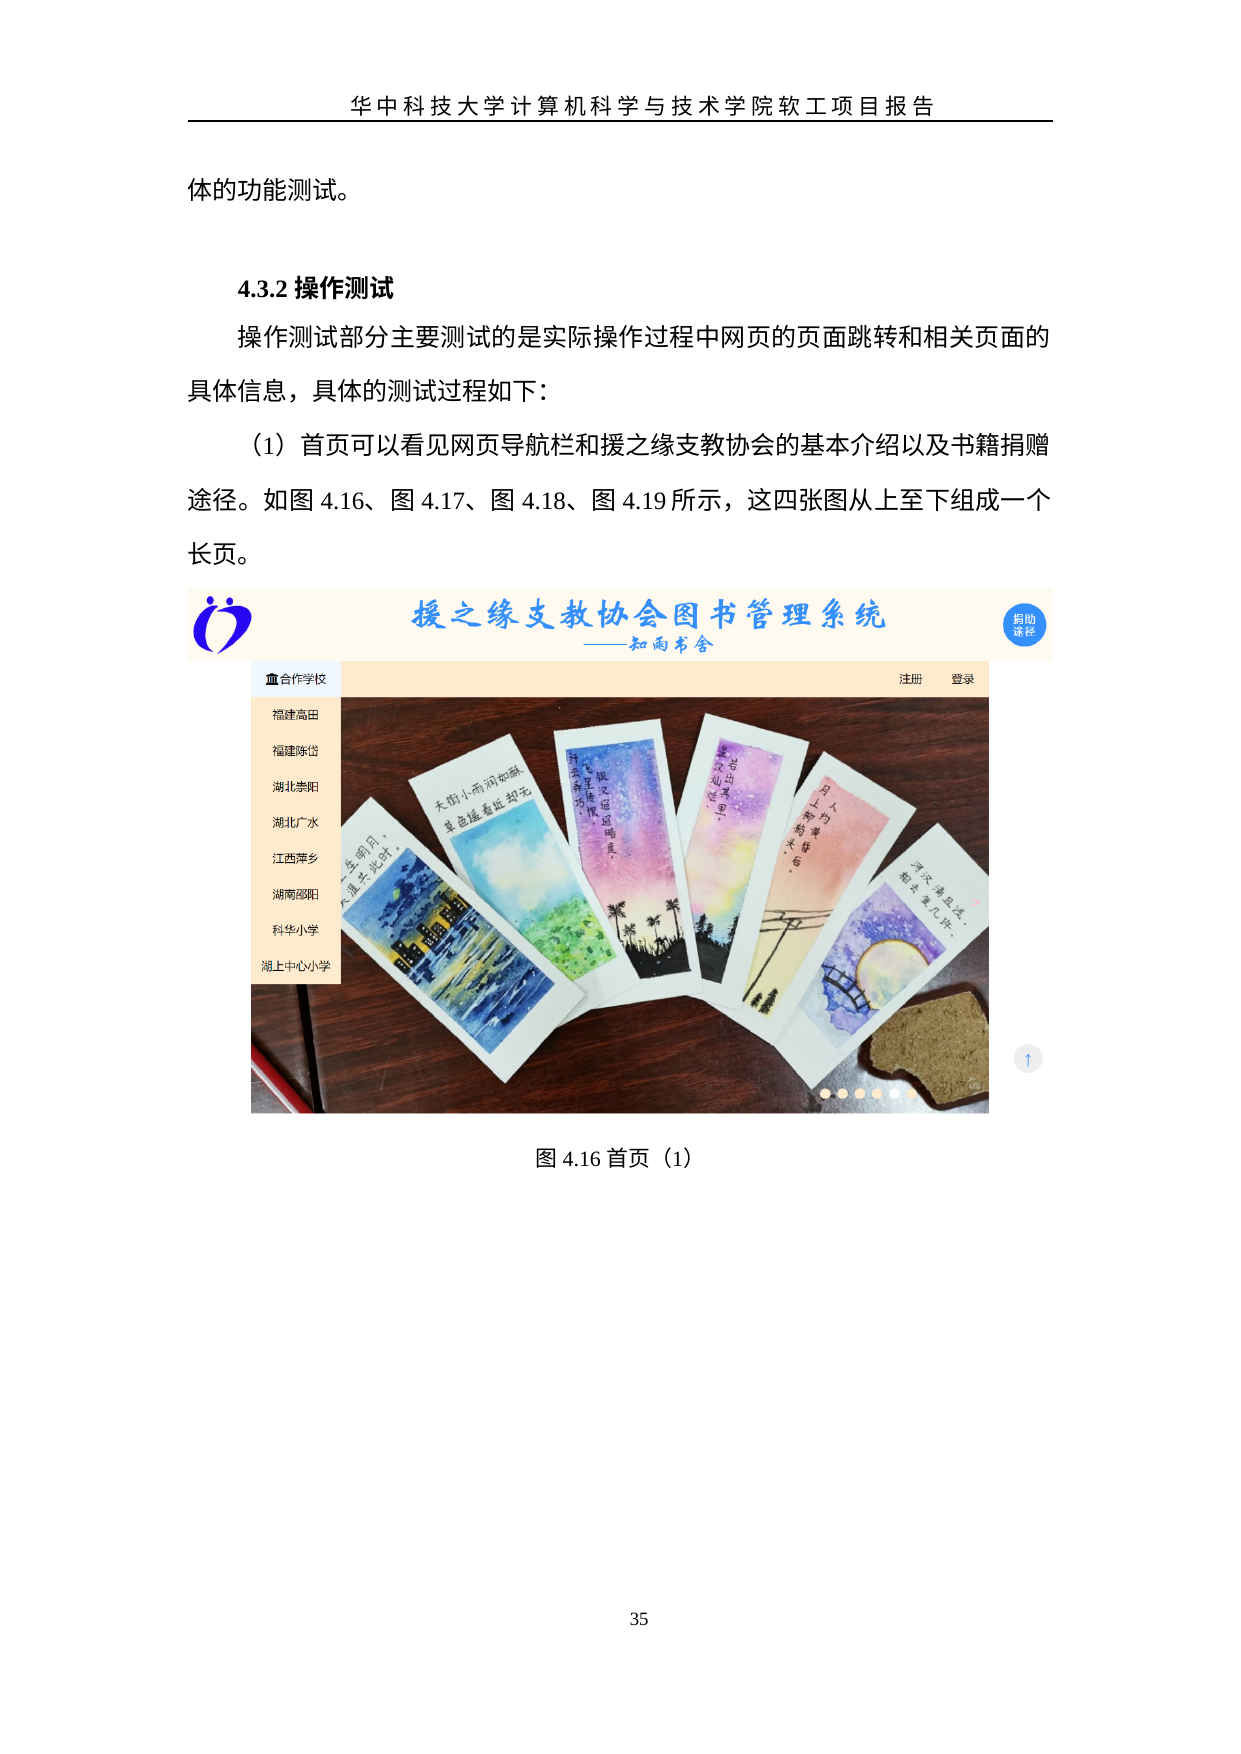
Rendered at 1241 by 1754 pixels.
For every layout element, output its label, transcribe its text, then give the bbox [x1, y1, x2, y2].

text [187, 162, 1053, 209]
text 操作测试部分主要测试的是实际操作过程中网页的页面跳转和相关页面的具体信息，具体的测试过程如下： [187, 317, 1053, 408]
picture [187, 588, 1053, 1127]
subtitle 4.3.2 操作测试 [187, 268, 1053, 304]
